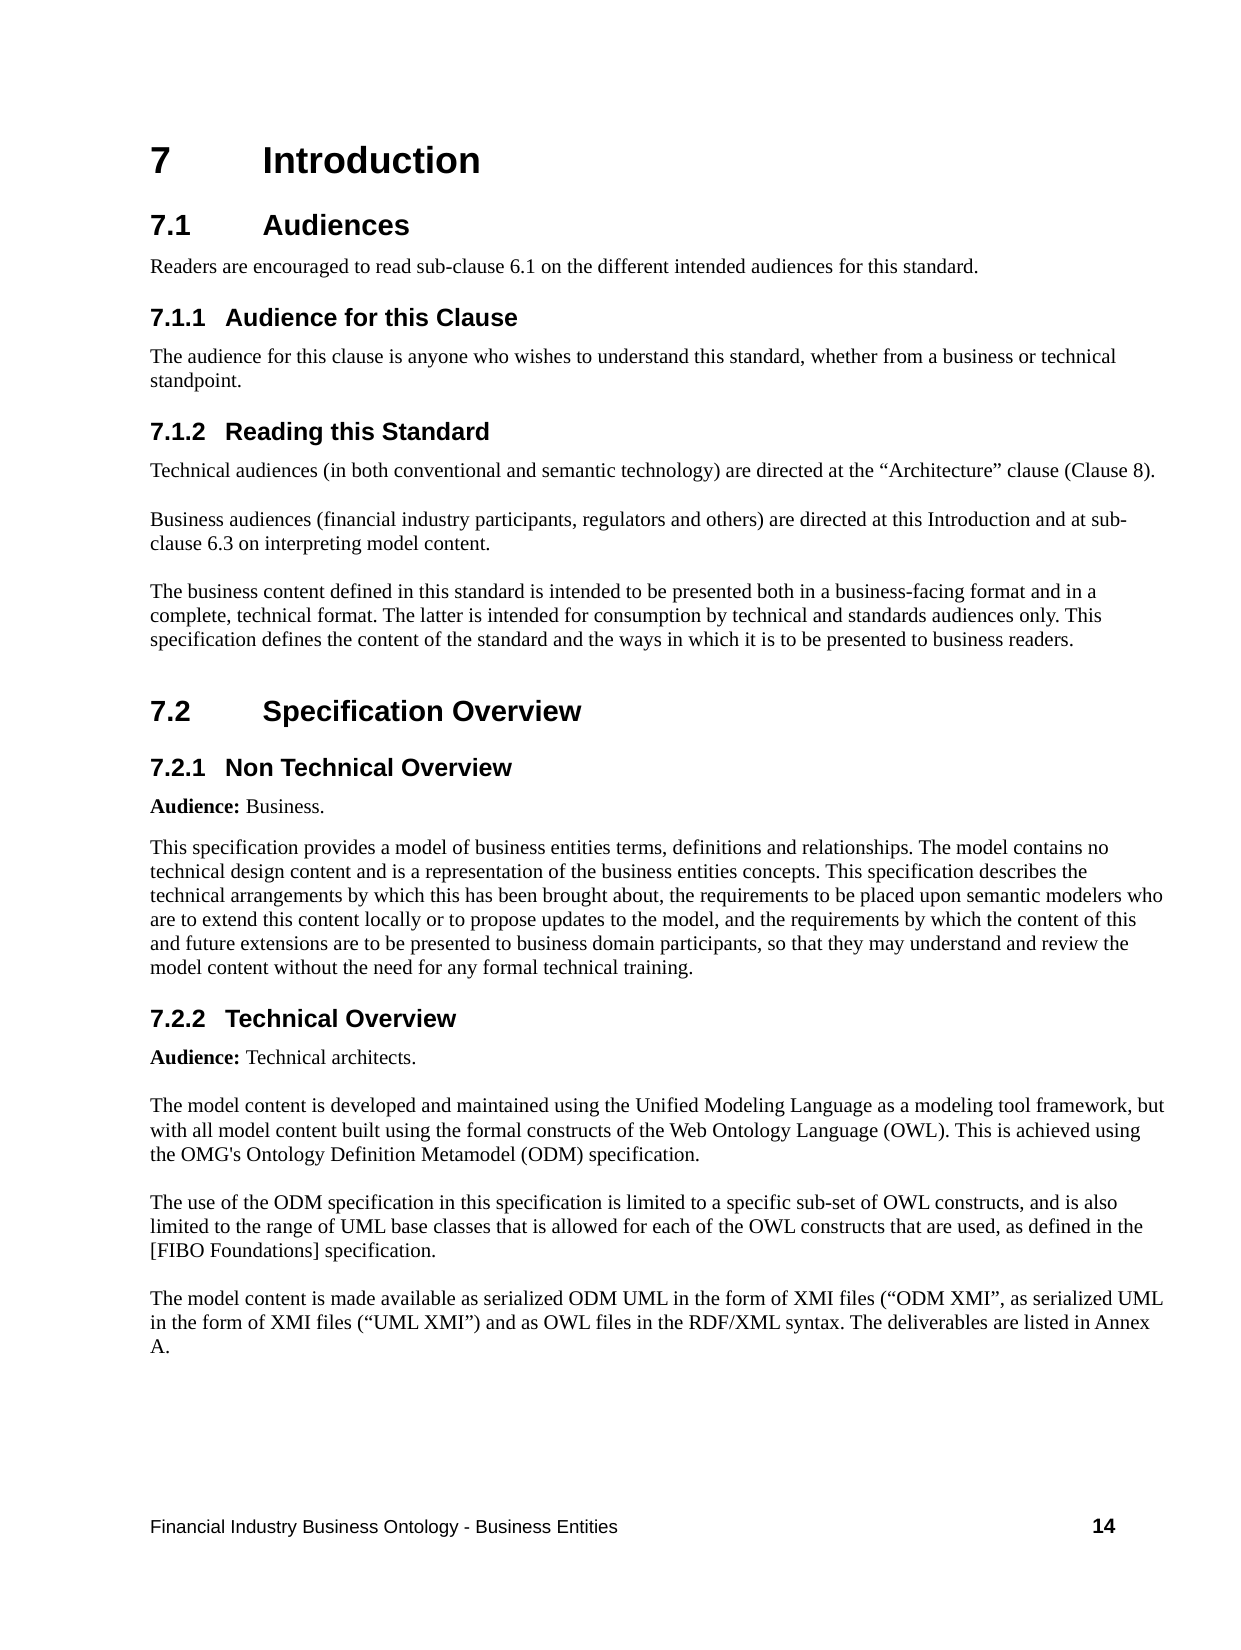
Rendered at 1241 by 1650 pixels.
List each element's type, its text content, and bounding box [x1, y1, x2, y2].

text Audience: Business. [150, 794, 1165, 818]
text The use of the ODM specification in this specification is limited to a specific sub-set of OWL constructs, and is also limited to the range of UML base classes that is allowed for each of the OWL constructs that are used, as defined in the [FIBO Foundations] specification. [150, 1190, 1165, 1262]
text The business content defined in this standard is intended to be presented both in a business-facing format and in a complete, technical format. The latter is intended for consumption by technical and standards audiences only. This specification defines the content of the standard and the ways in which it is to be presented to business readers. [150, 579, 1165, 651]
text Technical audiences (in both conventional and semantic technology) are directed at the “Architecture” clause (Clause 8). [150, 458, 1165, 482]
subtitle Specification Overview [150, 694, 1165, 728]
subtitle 7.1.1 Audience for this Clause [150, 303, 1165, 331]
text The audience for this clause is anyone who wishes to understand this standard, whether from a business or technical standpoint. [150, 344, 1165, 392]
text This specification provides a model of business entities terms, definitions and relationships. The model contains no technical design content and is a representation of the business entities concepts. This specification describes the technical arrangements by which this has been brought about, the requirements to be placed upon semantic modelers who are to extend this content locally or to propose updates to the model, and the requirements by which the content of this and future extensions are to be presented to business domain participants, so that they may understand and review the model content without the need for any formal technical training. [150, 835, 1165, 979]
text Audience: Technical architects. [150, 1045, 1165, 1069]
subtitle 7.2.2 Technical Overview [150, 1004, 1165, 1033]
subtitle Introduction [150, 138, 1165, 181]
subtitle 7.1.2 Reading this Standard [150, 417, 1165, 446]
text The model content is made available as serialized ODM UML in the form of XMI files (“ODM XMI”, as serialized UML in the form of XMI files (“UML XMI”) and as OWL files in the RDF/XML syntax. The deliverables are listed in Annex A. [150, 1286, 1165, 1358]
text The model content is developed and maintained using the Unified Modeling Language as a modeling tool framework, but with all model content built using the formal constructs of the Web Ontology Language (OWL). This is achieved using the OMG's Ontology Definition Metamodel (ODM) specification. [150, 1093, 1165, 1166]
subtitle 7.2.1 Non Technical Overview [150, 753, 1165, 782]
subtitle Audiences [150, 208, 1165, 242]
text Readers are encouraged to read sub-clause 6.1 on the different intended audiences for this standard. [150, 254, 1165, 278]
text Business audiences (financial industry participants, regulators and others) are directed at this Introduction and at sub-clause 6.3 on interpreting model content. [150, 506, 1165, 554]
